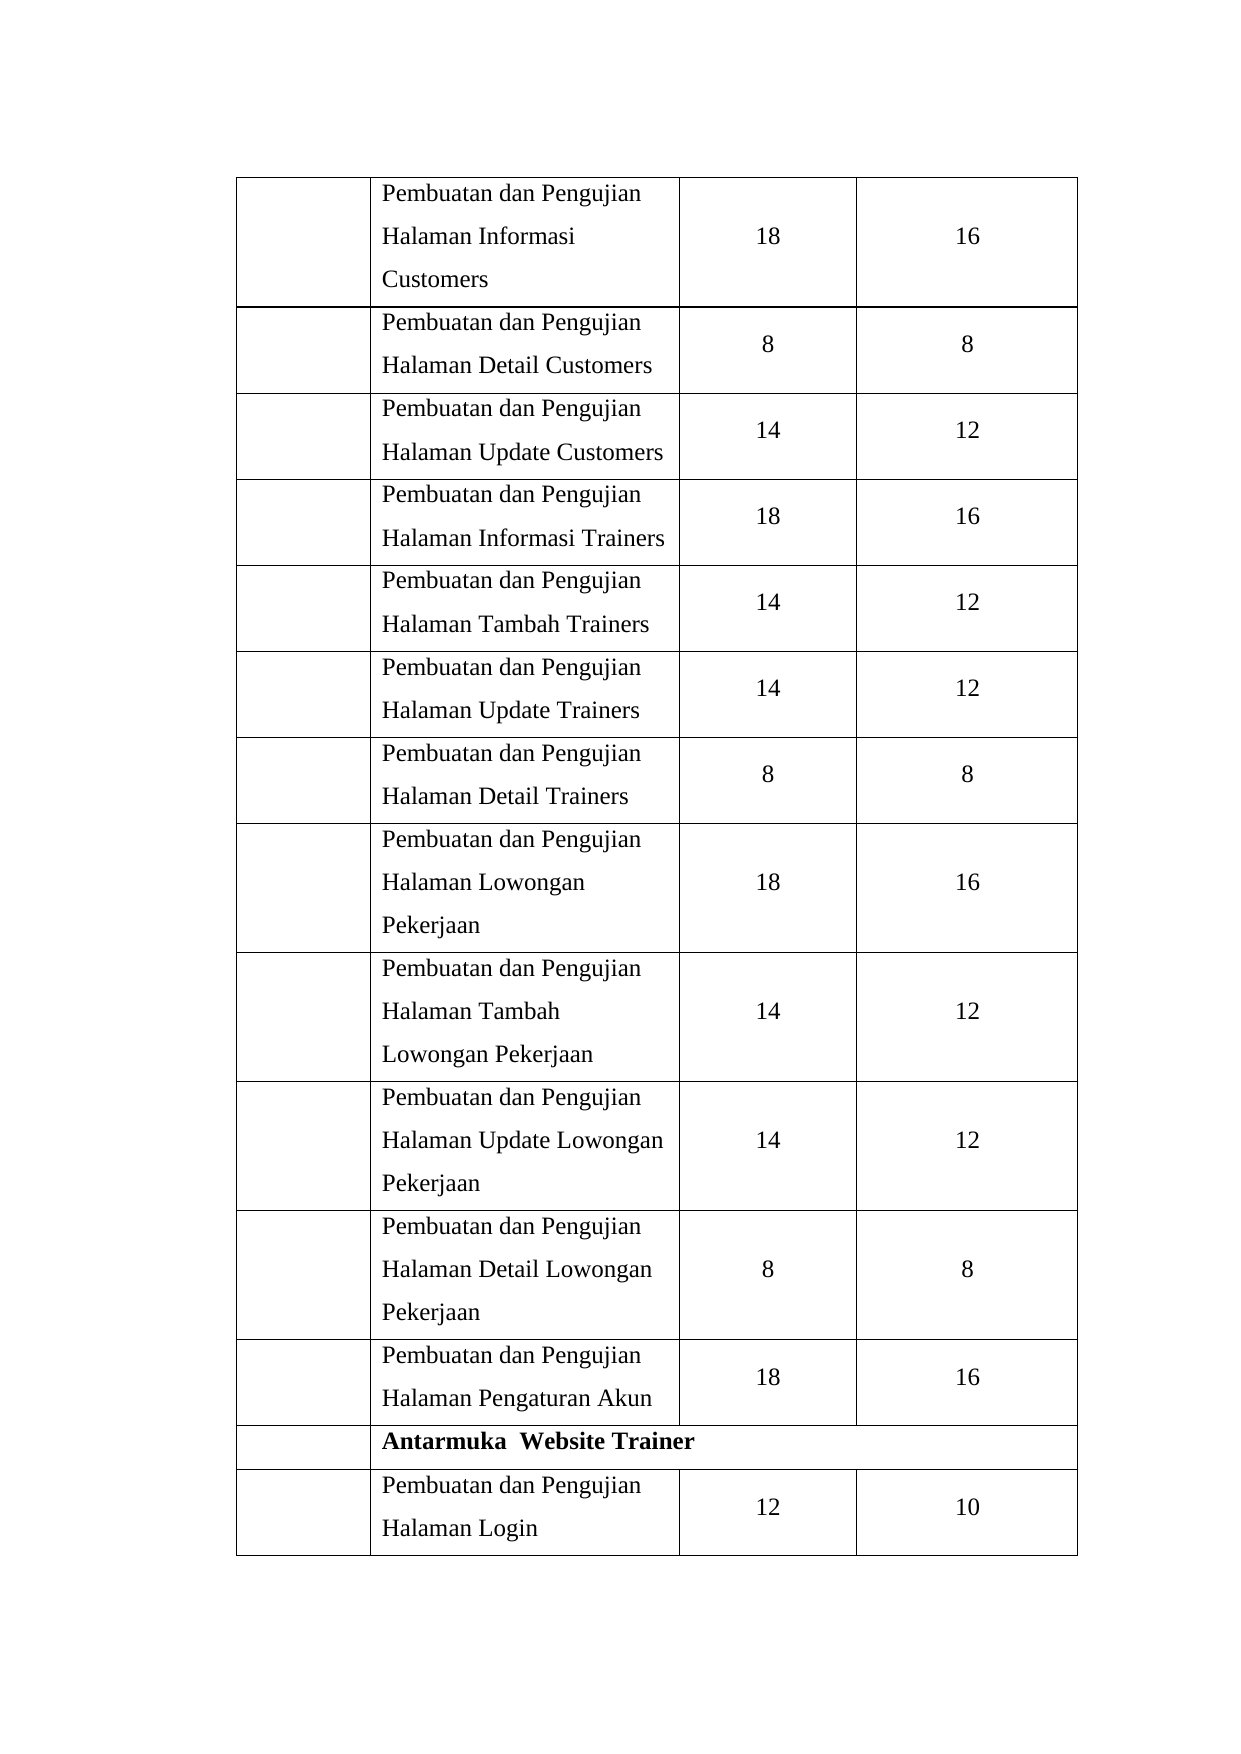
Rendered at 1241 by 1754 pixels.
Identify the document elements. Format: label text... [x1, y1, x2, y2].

table_cell Pembuatan dan Pengujian Halaman Detail Customers [371, 308, 679, 392]
table_cell Antarmuka Website Trainer [371, 1426, 1077, 1469]
table_cell [237, 652, 370, 737]
table_cell Pembuatan dan Pengujian Halaman Detail Trainers [371, 738, 679, 823]
table_cell Pembuatan dan Pengujian Halaman Login [371, 1470, 679, 1555]
table_cell Pembuatan dan Pengujian Halaman Update Lowongan Pekerjaan [371, 1082, 679, 1210]
table_cell 14 [680, 953, 856, 1081]
table_cell 16 [857, 824, 1077, 952]
table_cell 14 [680, 394, 856, 478]
table_cell Pembuatan dan Pengujian Halaman Lowongan Pekerjaan [371, 824, 679, 952]
table_cell Pembuatan dan Pengujian Halaman Update Trainers [371, 652, 679, 737]
table_cell [237, 1340, 370, 1425]
table_cell Pembuatan dan Pengujian Halaman Informasi Customers [371, 178, 679, 306]
table_cell [237, 178, 370, 306]
table_cell [237, 480, 370, 564]
table_cell 18 [680, 178, 856, 306]
table_cell Pembuatan dan Pengujian Halaman Update Customers [371, 394, 679, 478]
table_cell [237, 1082, 370, 1210]
table_cell [237, 824, 370, 952]
table_cell 8 [680, 738, 856, 823]
table_cell 12 [857, 1082, 1077, 1210]
table_cell [237, 394, 370, 478]
table_cell 16 [857, 1340, 1077, 1425]
table_cell 12 [857, 394, 1077, 478]
table_cell 18 [680, 824, 856, 952]
table_cell Pembuatan dan Pengujian Halaman Tambah Trainers [371, 566, 679, 651]
table_cell 8 [680, 1211, 856, 1339]
table_cell 16 [857, 178, 1077, 306]
table_cell [237, 308, 370, 392]
table_cell [237, 953, 370, 1081]
table_cell 16 [857, 480, 1077, 564]
table_cell 12 [857, 566, 1077, 651]
table_cell Pembuatan dan Pengujian Halaman Pengaturan Akun [371, 1340, 679, 1425]
table_cell 8 [857, 308, 1077, 392]
table_cell 12 [857, 953, 1077, 1081]
table_cell Pembuatan dan Pengujian Halaman Tambah Lowongan Pekerjaan [371, 953, 679, 1081]
table_cell 8 [680, 308, 856, 392]
table_cell 8 [857, 738, 1077, 823]
table_cell [237, 1426, 370, 1469]
table_cell 12 [857, 652, 1077, 737]
table_cell 18 [680, 480, 856, 564]
table_cell Pembuatan dan Pengujian Halaman Detail Lowongan Pekerjaan [371, 1211, 679, 1339]
table_cell 14 [680, 652, 856, 737]
table_cell 8 [857, 1211, 1077, 1339]
table_cell [237, 1211, 370, 1339]
table_cell 18 [680, 1340, 856, 1425]
table_cell 10 [857, 1470, 1077, 1555]
table_cell [237, 566, 370, 651]
table_cell [237, 738, 370, 823]
table_cell Pembuatan dan Pengujian Halaman Informasi Trainers [371, 480, 679, 564]
table_cell 14 [680, 1082, 856, 1210]
table_cell 12 [680, 1470, 856, 1555]
table_cell 14 [680, 566, 856, 651]
table_cell [237, 1470, 370, 1555]
